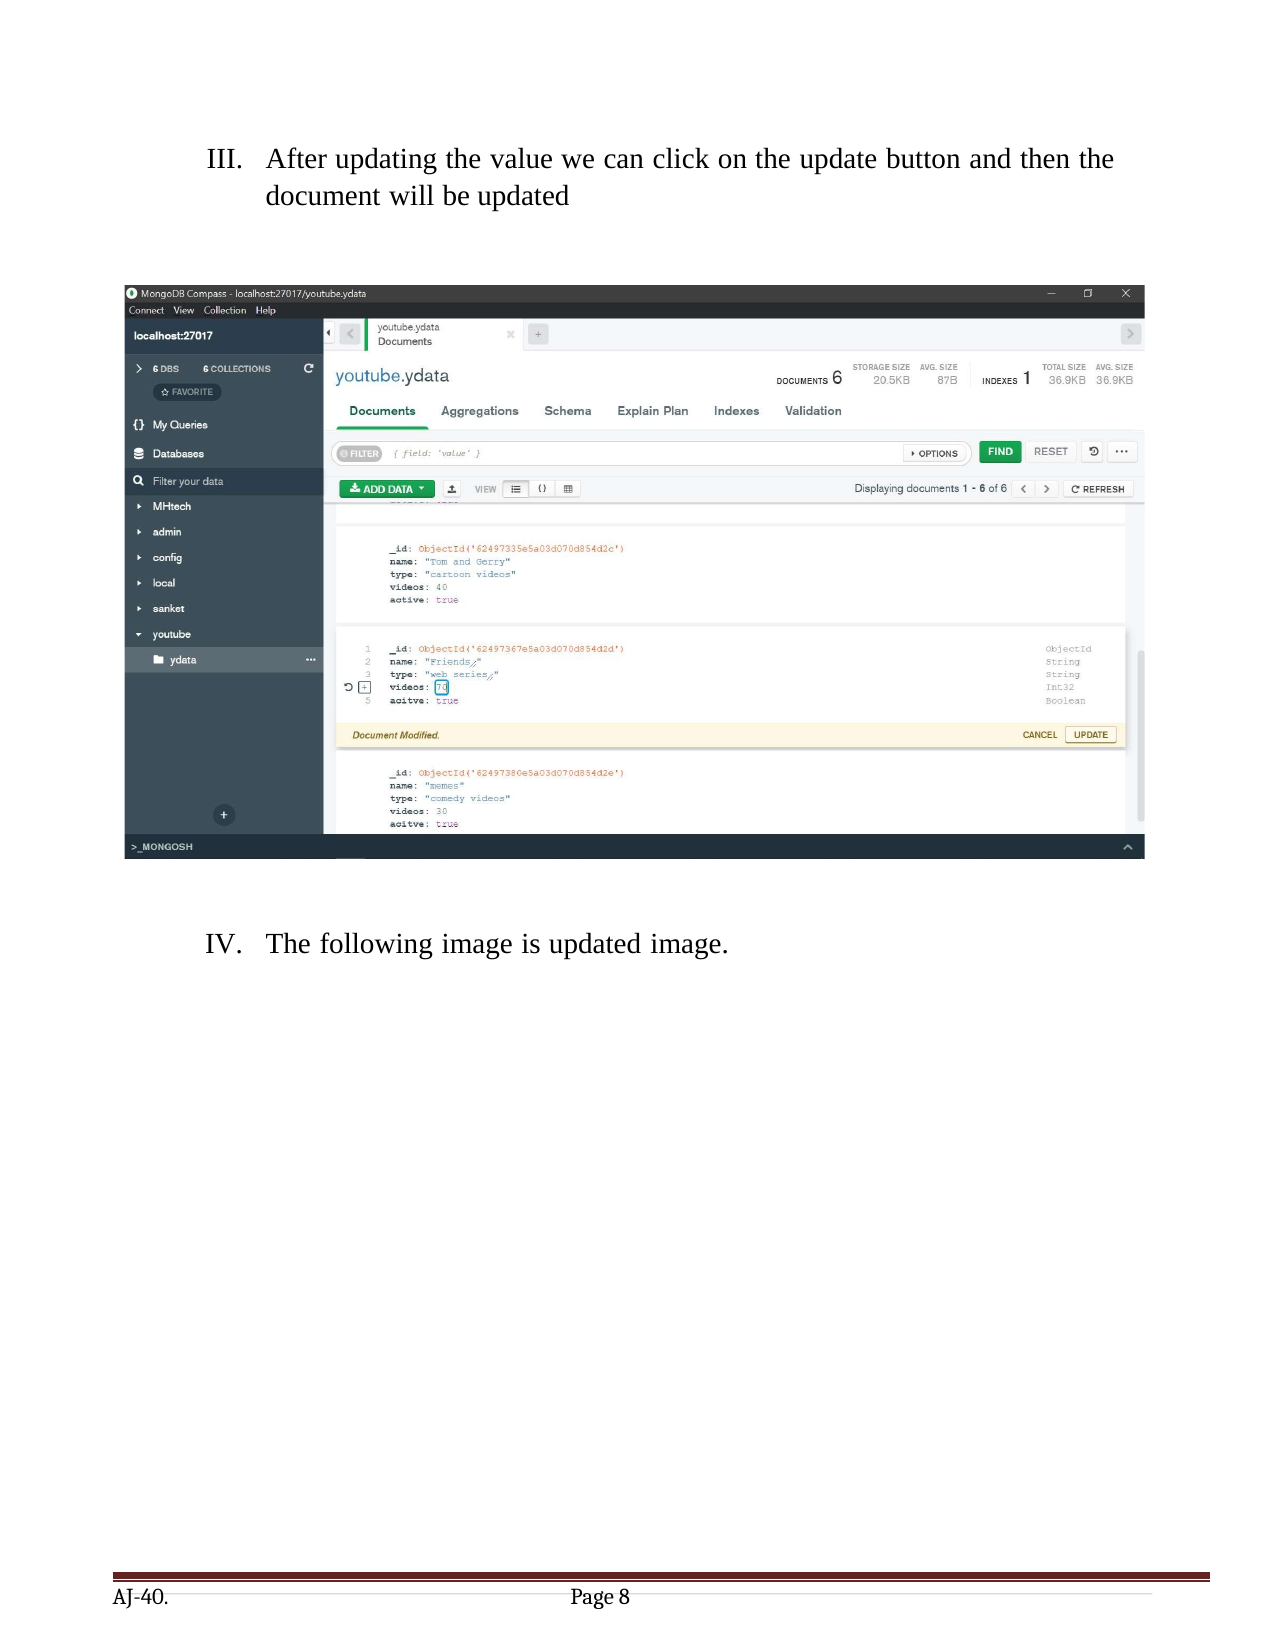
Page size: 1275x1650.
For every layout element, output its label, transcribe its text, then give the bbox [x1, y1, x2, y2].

picture [124, 285, 1145, 859]
list After updating the value we can click on the update button and then the document will be updated [206, 141, 1127, 212]
list The following image is updated image. [205, 926, 1210, 959]
